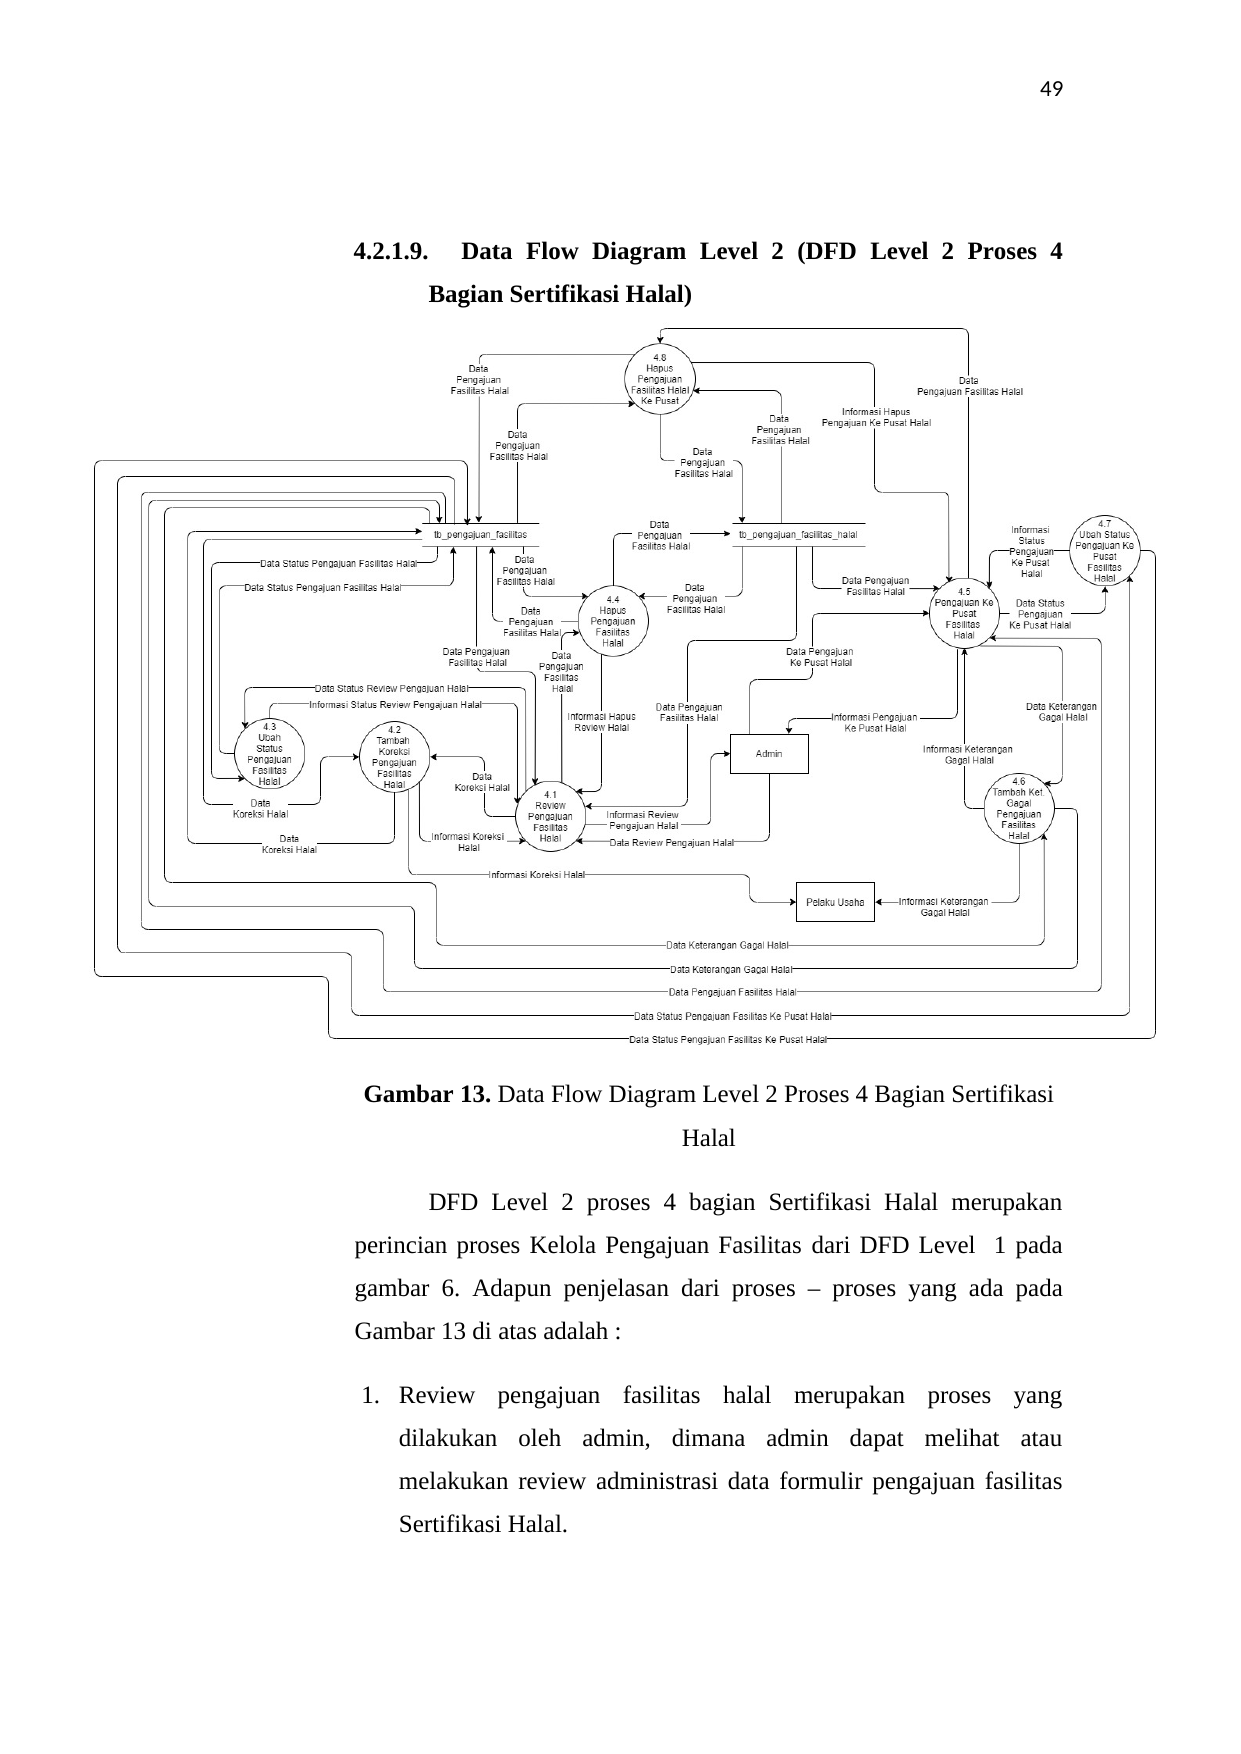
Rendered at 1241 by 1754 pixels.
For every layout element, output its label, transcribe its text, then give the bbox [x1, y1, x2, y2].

subtitle Data Flow Diagram Level 2 (DFD Level 2 Proses 4 Bagian Sertifikasi Halal) [353, 236, 1063, 308]
list Review pengajuan fasilitas halal merupakan proses yang dilakukan oleh admin, dimana admin dapat melihat atau melakukan review administrasi data formulir pengajuan fasilitas Sertifikasi Halal. [361, 1380, 1063, 1538]
text DFD Level 2 proses 4 bagian Sertifikasi Halal merupakan perincian proses Kelola Pengajuan Fasilitas dari DFD Level 1 pada gambar 6. Adapun penjelasan dari proses – proses yang ada pada Gambar 13 di atas adalah : [354, 1187, 1063, 1345]
text Gambar 13. Data Flow Diagram Level 2 Proses 4 Bagian Sertifikasi Halal [354, 1079, 1063, 1151]
picture [88, 322, 1162, 1045]
